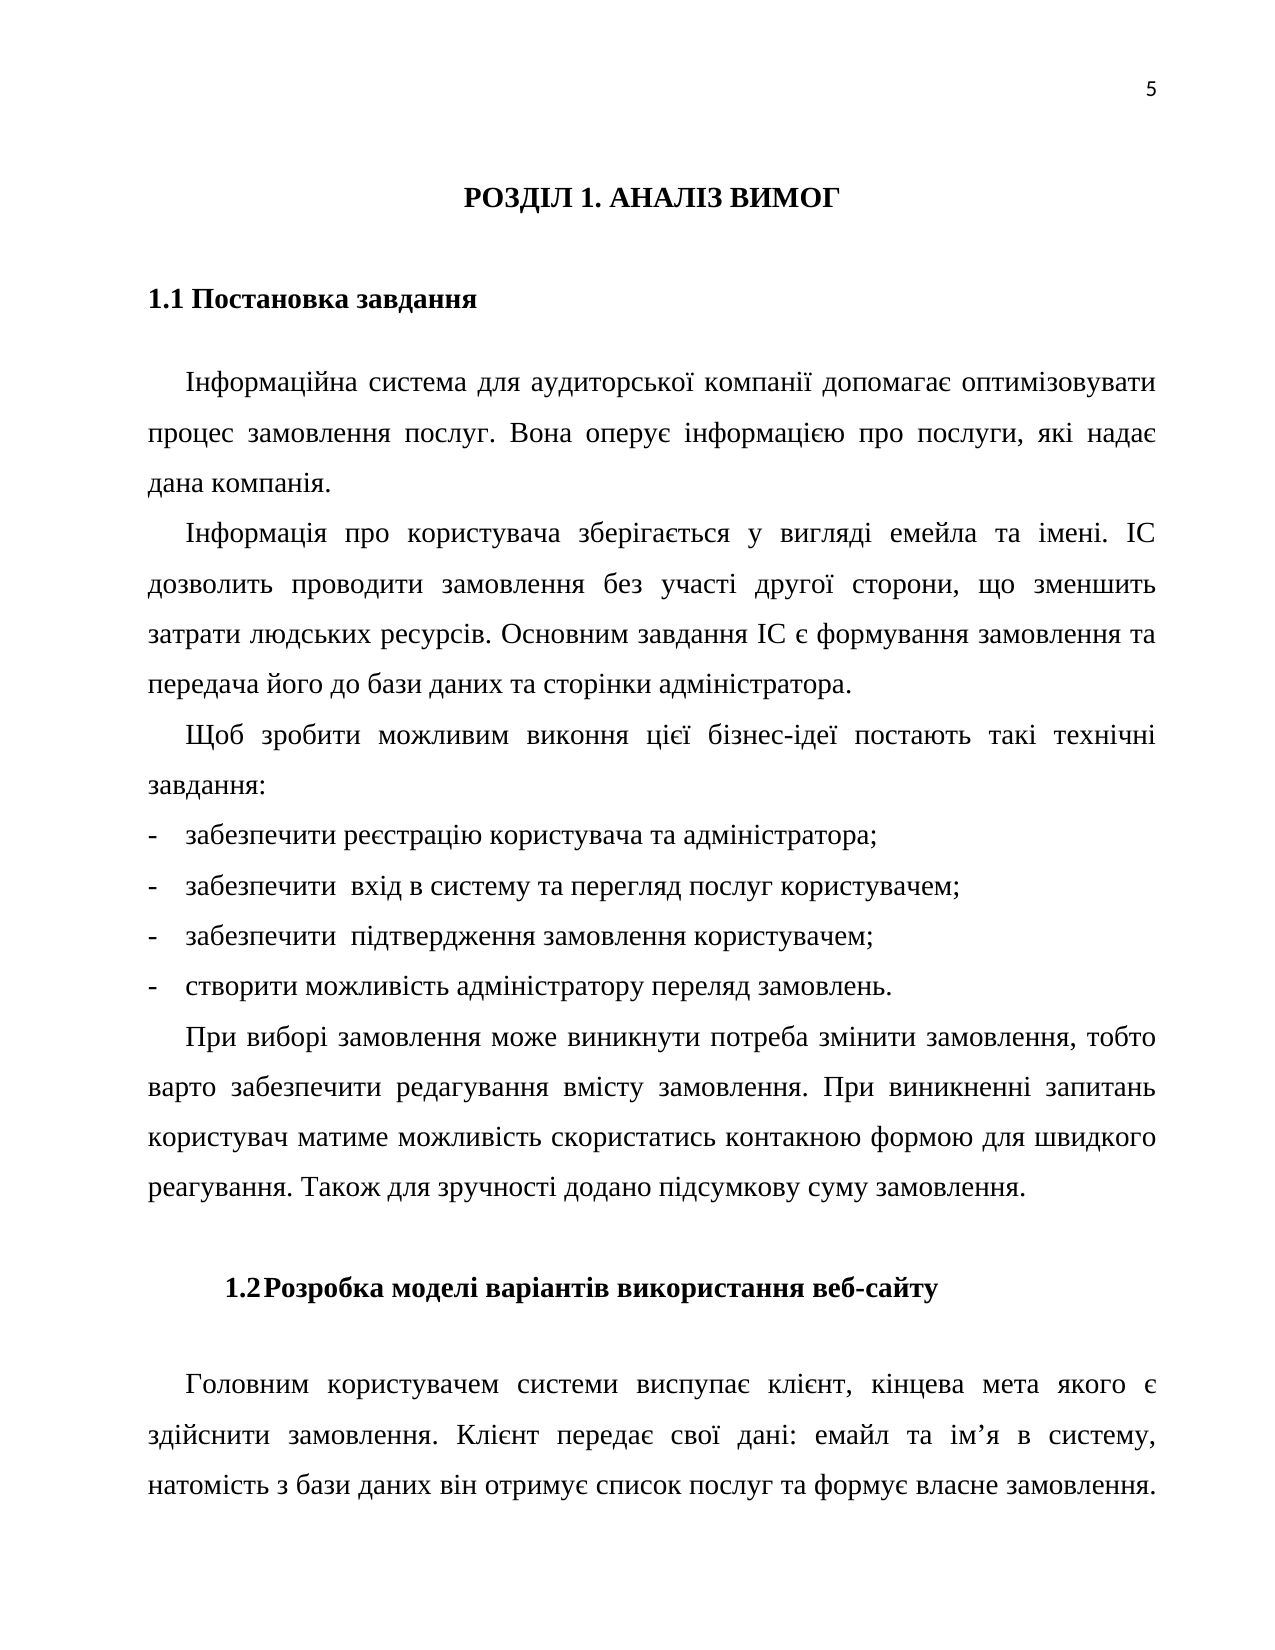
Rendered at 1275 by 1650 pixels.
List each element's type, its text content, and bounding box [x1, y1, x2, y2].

list забезпечити реєстрацію користувача та адміністратора; [148, 918, 1157, 952]
text Щоб зробити можливим виконня цієї бізнес-ідеї постають такі технічні завдання: [148, 817, 1157, 901]
text Інформаційна система для аудиторської компанії допомагає оптимізовувати процес замовлення послуг. Вона оперує інформацією про послуги, які надає дана компанія. [148, 465, 1157, 599]
list забезпечити вхід в систему та перегляд послуг користувачем; [148, 968, 1157, 1002]
text Інформація про користувача зберігається у вигляді емейла та імені. ІС дозволить проводити замовлення без участі другої сторони, що зменшить затрати людських ресурсів. Основним завдання ІС є формування замовлення та передача його до бази даних та сторінки адміністратора. [148, 616, 1157, 801]
subtitle Розробка моделі варіантів використання веб-сайту [224, 1371, 1157, 1404]
list створити можливість адміністратору переляд замовлень. [148, 1069, 1157, 1102]
text РОЗДІЛ 1. АНАЛІЗ ВИМОГ [148, 281, 1157, 314]
subtitle 1.1 Постановка завдання [148, 381, 1157, 415]
list забезпечити підтвердження замовлення користувачем; [148, 1019, 1157, 1052]
text При виборі замовлення може виникнути потреба змінити замовлення, тобто варто забезпечити редагування вмісту замовлення. При виникненні запитань користувач матиме можливість скористатись контакною формою для швидкого реагування. Також для зручності додано підсумкову суму замовлення. [148, 1119, 1157, 1304]
